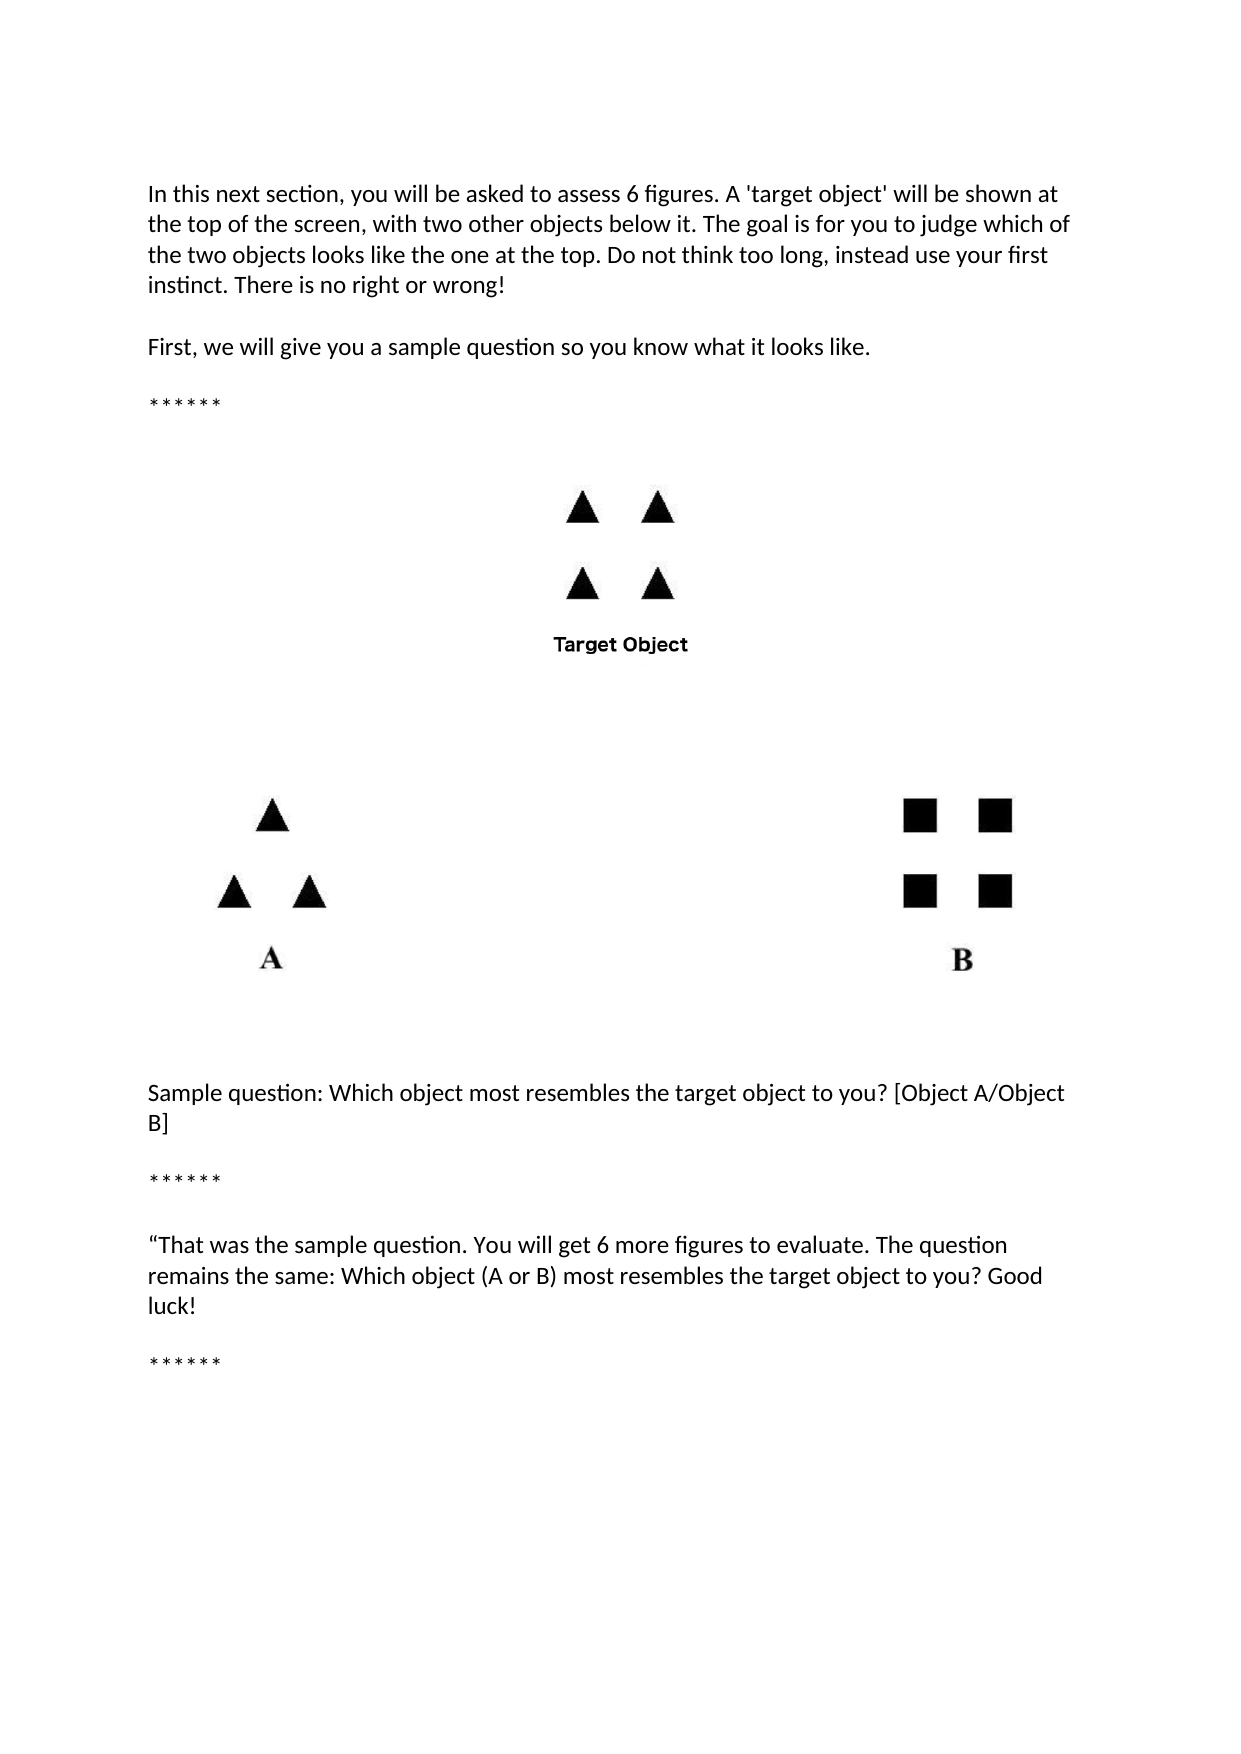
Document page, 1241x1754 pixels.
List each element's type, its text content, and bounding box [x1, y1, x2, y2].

text Sample question: Which object most resembles the target object to you? [Object A/Object B] [148, 1077, 1093, 1138]
text ****** [148, 1351, 1093, 1382]
text First, we will give you a sample question so you know what it looks like. [148, 331, 1093, 361]
picture [147, 452, 1092, 1047]
text “That was the sample question. You will get 6 more figures to evaluate. The question remains the same: Which object (A or B) most resembles the target object to you? Good luck! [148, 1229, 1093, 1321]
text ****** [148, 1168, 1093, 1199]
text In this next section, you will be asked to assess 6 figures. A 'target object' will be shown at the top of the screen, with two other objects below it. The goal is for you to judge which of the two objects looks like the one at the top. Do not think too long, instead use your first instinct. There is no right or wrong! [148, 178, 1093, 300]
text ****** [148, 392, 1093, 422]
